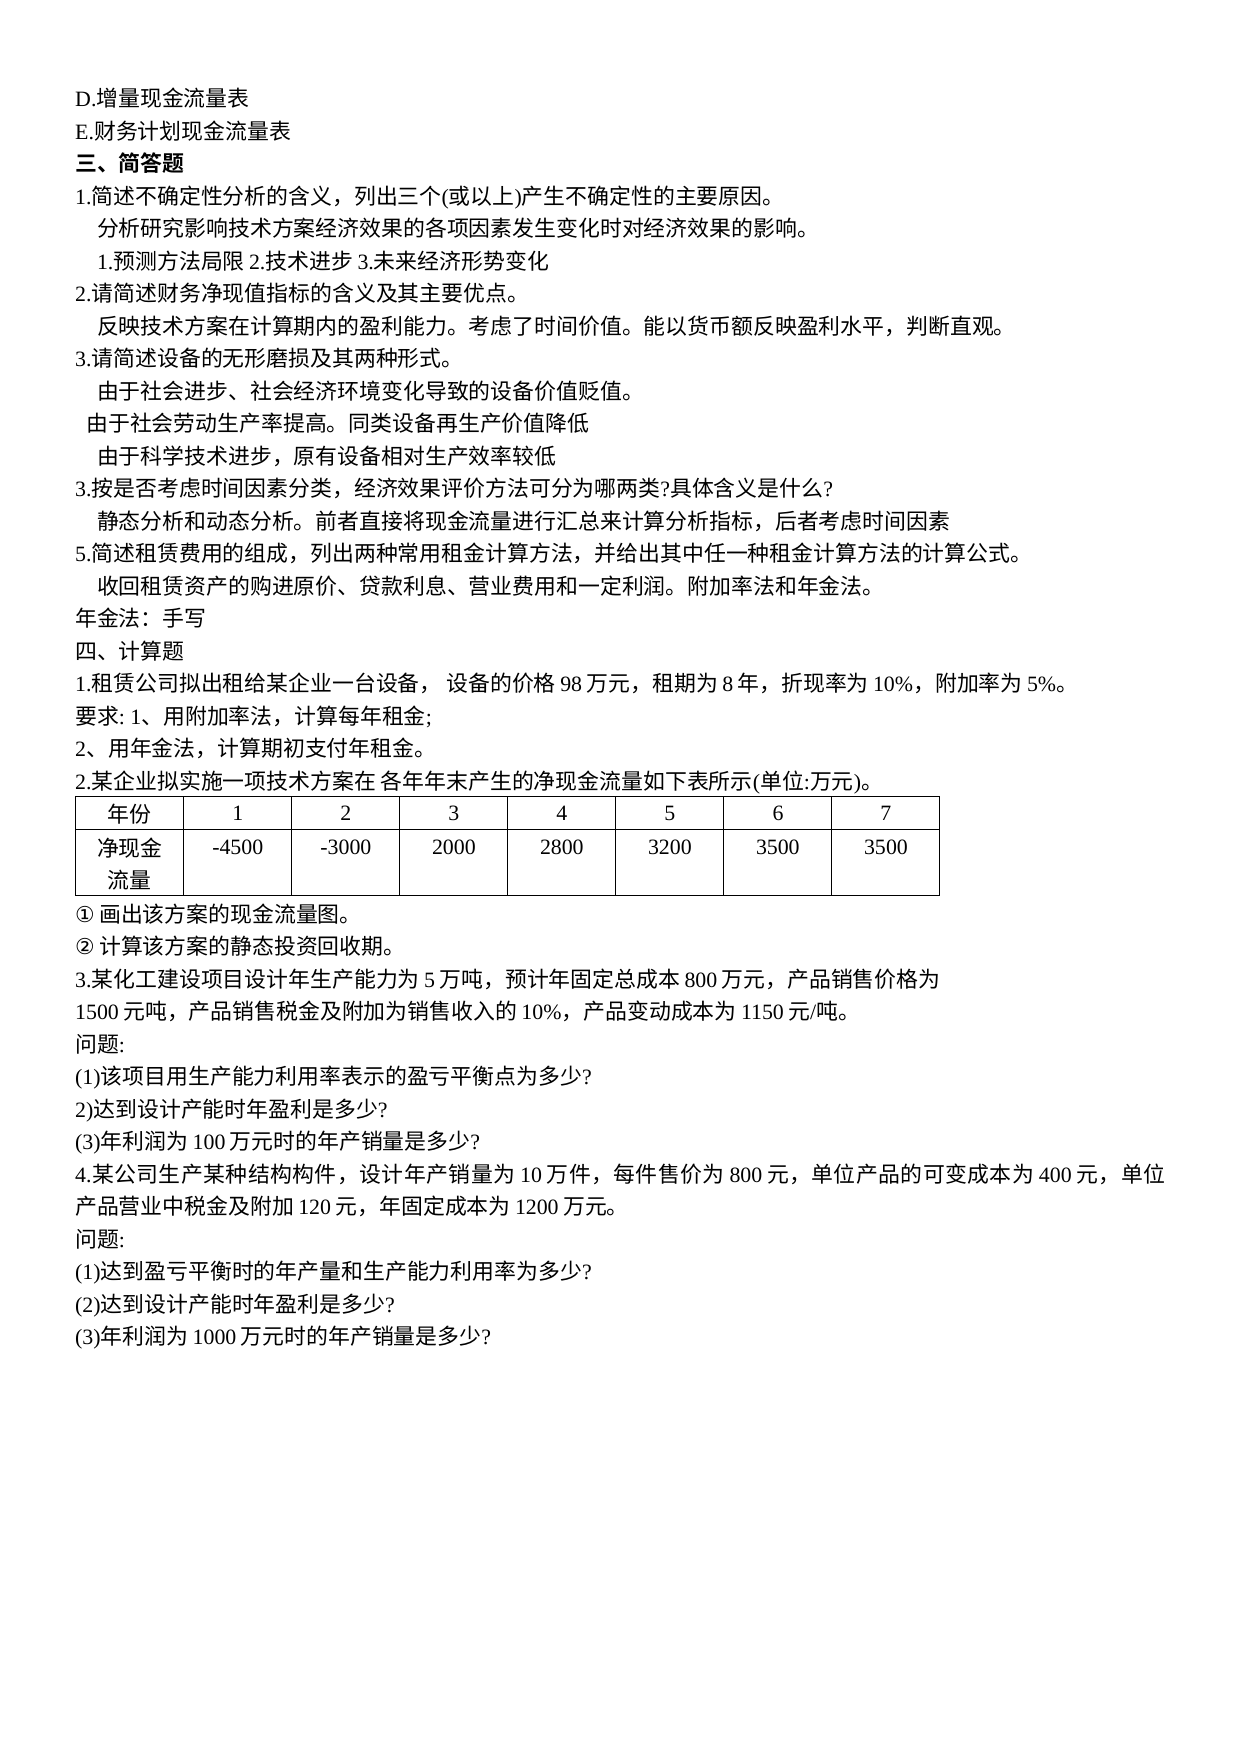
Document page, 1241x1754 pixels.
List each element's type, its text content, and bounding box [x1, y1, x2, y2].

text 1.租赁公司拟出租给某企业一台设备， 设备的价格98万元，租期为8年，折现率为10%，附加率为5%。 [75, 666, 1165, 698]
text 三、简答题 [75, 146, 1165, 178]
text 年金法：手写 [75, 601, 1165, 633]
text 收回租赁资产的购进原价、贷款利息、营业费用和一定利润。附加率法和年金法。 [75, 568, 1165, 601]
text (2)达到设计产能时年盈利是多少? [75, 1286, 1165, 1319]
table_cell -3000 [292, 830, 399, 895]
text 由于社会劳动生产率提高。同类设备再生产价值降低 [75, 406, 1165, 438]
table_cell 净现金流量 [76, 830, 183, 895]
text E.财务计划现金流量表 [75, 113, 1165, 146]
text 四、计算题 [75, 633, 1165, 666]
text ②计算该方案的静态投资回收期。 [75, 929, 1165, 961]
text 问题: [75, 1026, 1165, 1059]
text 2.某企业拟实施一项技术方案在 各年年末产生的净现金流量如下表所示(单位:万元)。 [75, 763, 1165, 796]
table_header 3 [400, 797, 507, 829]
text (1)该项目用生产能力利用率表示的盈亏平衡点为多少? [75, 1059, 1165, 1091]
text 2)达到设计产能时年盈利是多少? [75, 1091, 1165, 1124]
text 5.简述租赁费用的组成，列出两种常用租金计算方法，并给出其中任一种租金计算方法的计算公式。 [75, 536, 1165, 568]
text (3)年利润为1000万元时的年产销量是多少? [75, 1319, 1165, 1351]
table_cell 2800 [508, 830, 615, 895]
text 由于社会进步、社会经济环境变化导致的设备价值贬值。 [75, 373, 1165, 406]
text 4.某公司生产某种结构构件，设计年产销量为10万件，每件售价为800元，单位产品的可变成本为400元，单位产品营业中税金及附加120元，年固定成本为1200万元。 [75, 1156, 1165, 1221]
table_cell 3200 [616, 830, 723, 895]
text 静态分析和动态分析。前者直接将现金流量进行汇总来计算分析指标，后者考虑时间因素 [75, 503, 1165, 536]
text 1.预测方法局限2.技术进步3.未来经济形势变化 [75, 243, 1165, 276]
table_header 6 [724, 797, 831, 829]
table_header 1 [184, 797, 291, 829]
table_header 4 [508, 797, 615, 829]
text 反映技术方案在计算期内的盈利能力。考虑了时间价值。能以货币额反映盈利水平，判断直观。 [75, 308, 1165, 341]
table_cell 2000 [400, 830, 507, 895]
text 3.请简述设备的无形磨损及其两种形式。 [75, 341, 1165, 373]
text 由于科学技术进步，原有设备相对生产效率较低 [75, 438, 1165, 471]
text (3)年利润为100万元时的年产销量是多少? [75, 1124, 1165, 1156]
text 2.请简述财务净现值指标的含义及其主要优点。 [75, 276, 1165, 308]
text D.增量现金流量表 [75, 81, 1165, 113]
text ①画出该方案的现金流量图。 [75, 896, 1165, 929]
table_cell 3500 [724, 830, 831, 895]
table_header 7 [832, 797, 939, 829]
text 3.按是否考虑时间因素分类，经济效果评价方法可分为哪两类?具体含义是什么? [75, 471, 1165, 503]
text 1.简述不确定性分析的含义，列出三个(或以上)产生不确定性的主要原因。 [75, 178, 1165, 211]
text 分析研究影响技术方案经济效果的各项因素发生变化时对经济效果的影响。 [75, 211, 1165, 243]
table_header 5 [616, 797, 723, 829]
table_cell -4500 [184, 830, 291, 895]
table_header 年份 [76, 797, 183, 829]
text 3.某化工建设项目设计年生产能力为5万吨，预计年固定总成本800万元，产品销售价格为 [75, 961, 1165, 994]
text 2、用年金法，计算期初支付年租金。 [75, 731, 1165, 763]
text 问题: [75, 1221, 1165, 1254]
text (1)达到盈亏平衡时的年产量和生产能力利用率为多少? [75, 1254, 1165, 1286]
text 要求: 1、用附加率法，计算每年租金; [75, 698, 1165, 731]
table_cell 3500 [832, 830, 939, 895]
text 1500元吨，产品销售税金及附加为销售收入的10%，产品变动成本为1150元/吨。 [75, 994, 1165, 1026]
table_header 2 [292, 797, 399, 829]
